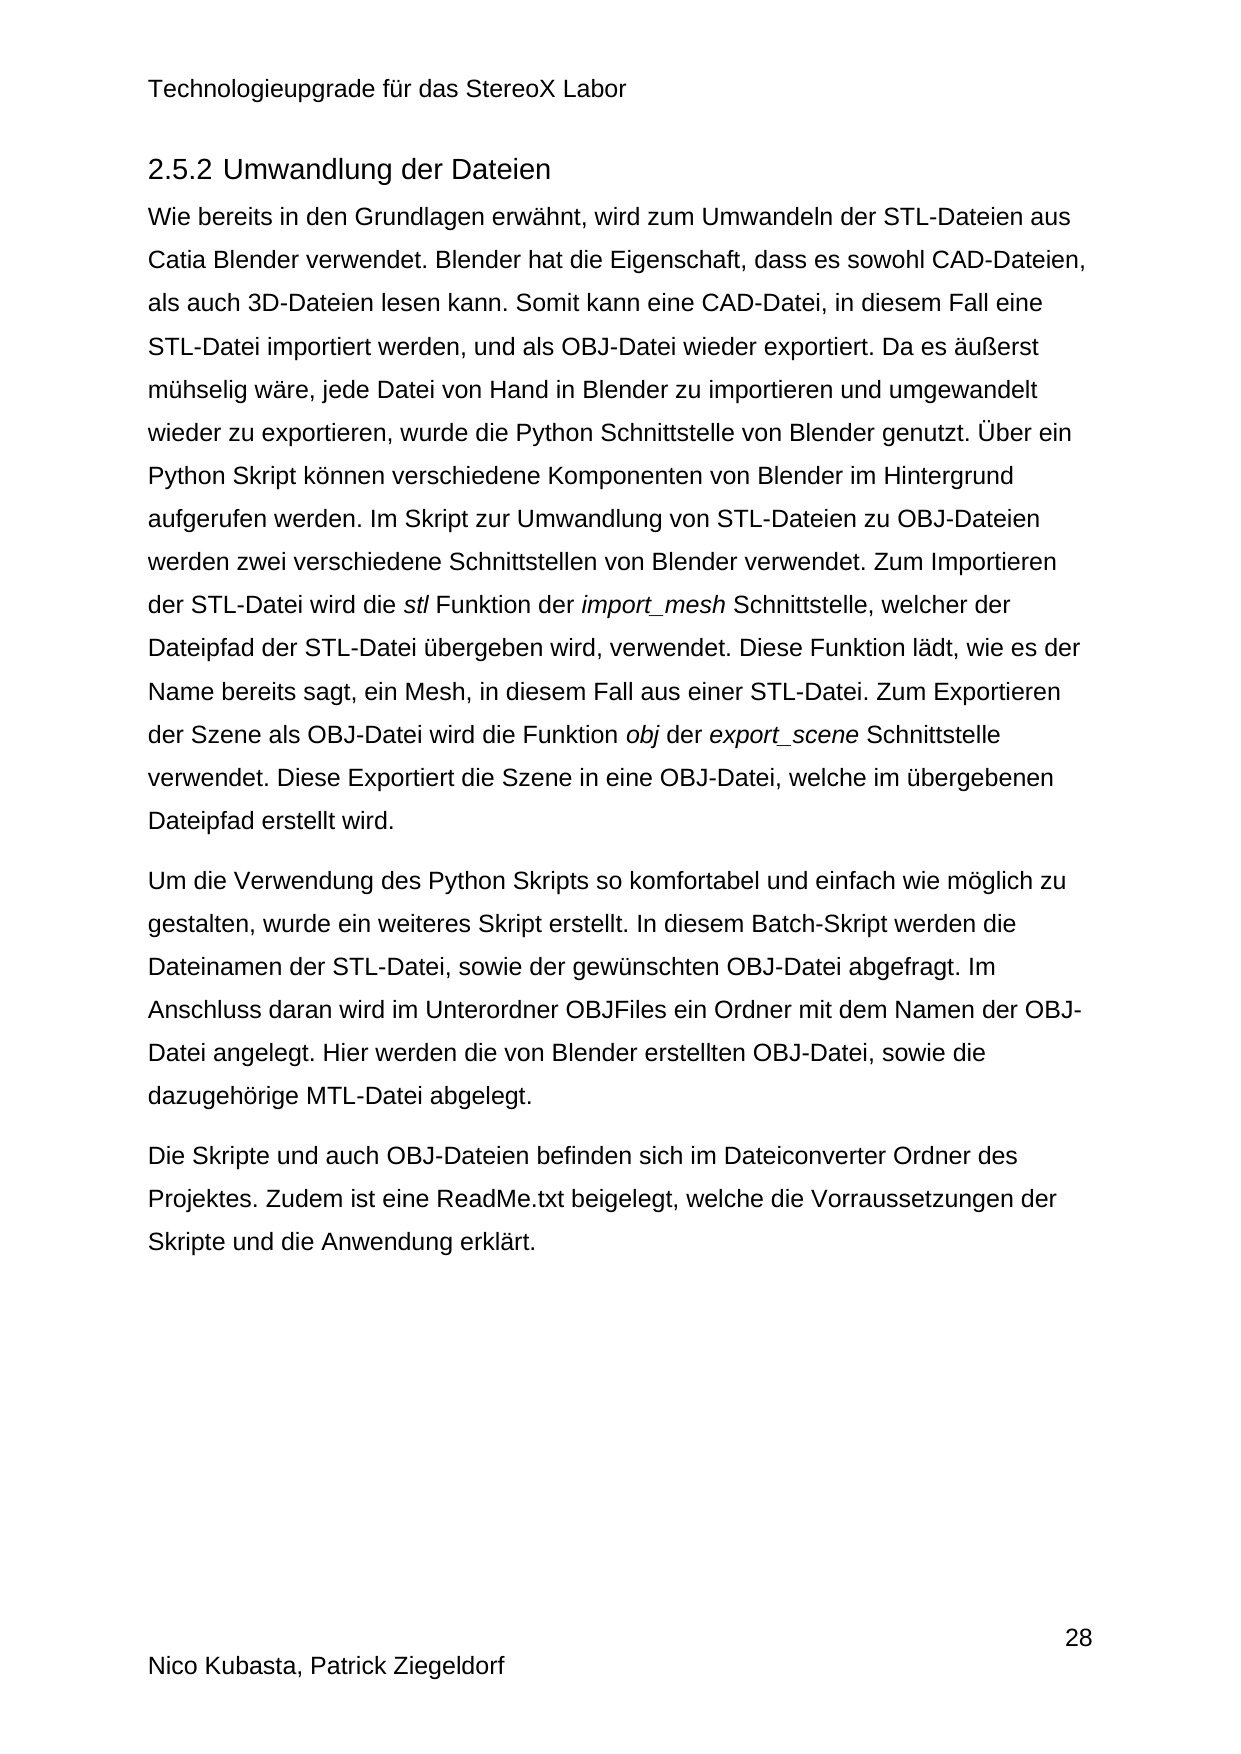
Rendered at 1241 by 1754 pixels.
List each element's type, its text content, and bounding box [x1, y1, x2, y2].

text Um die Verwendung des Python Skripts so komfortabel und einfach wie möglich zu gestalten, wurde ein weiteres Skript erstellt. In diesem Batch-Skript werden die Dateinamen der STL-Datei, sowie der gewünschten OBJ-Datei abgefragt. Im Anschluss daran wird im Unterordner OBJFiles ein Ordner mit dem Namen der OBJ-Datei angelegt. Hier werden die von Blender erstellten OBJ-Datei, sowie die dazugehörige MTL-Datei abgelegt. [148, 866, 1092, 1110]
text Die Skripte und auch OBJ-Dateien befinden sich im Dateiconverter Ordner des Projektes. Zudem ist eine ReadMe.txt beigelegt, welche die Vorraussetzungen der Skripte und die Anwendung erklärt. [148, 1141, 1092, 1256]
text Wie bereits in den Grundlagen erwähnt, wird zum Umwandeln der STL-Dateien aus Catia Blender verwendet. Blender hat die Eigenschaft, dass es sowohl CAD-Dateien, als auch 3D-Dateien lesen kann. Somit kann eine CAD-Datei, in diesem Fall eine STL-Datei importiert werden, und als OBJ-Datei wieder exportiert. Da es äußerst mühselig wäre, jede Datei von Hand in Blender zu importieren und umgewandelt wieder zu exportieren, wurde die Python Schnittstelle von Blender genutzt. Über ein Python Skript können verschiedene Komponenten von Blender im Hintergrund aufgerufen werden. Im Skript zur Umwandlung von STL-Dateien zu OBJ-Dateien werden zwei verschiedene Schnittstellen von Blender verwendet. Zum Importieren der STL-Datei wird die stl Funktion der import_mesh Schnittstelle, welcher der Dateipfad der STL-Datei übergeben wird, verwendet. Diese Funktion lädt, wie es der Name bereits sagt, ein Mesh, in diesem Fall aus einer STL-Datei. Zum Exportieren der Szene als OBJ-Datei wird die Funktion obj der export_scene Schnittstelle verwendet. Diese Exportiert die Szene in eine OBJ-Datei, welche im übergebenen Dateipfad erstellt wird. [148, 202, 1092, 835]
subtitle Umwandlung der Dateien [148, 152, 1092, 185]
